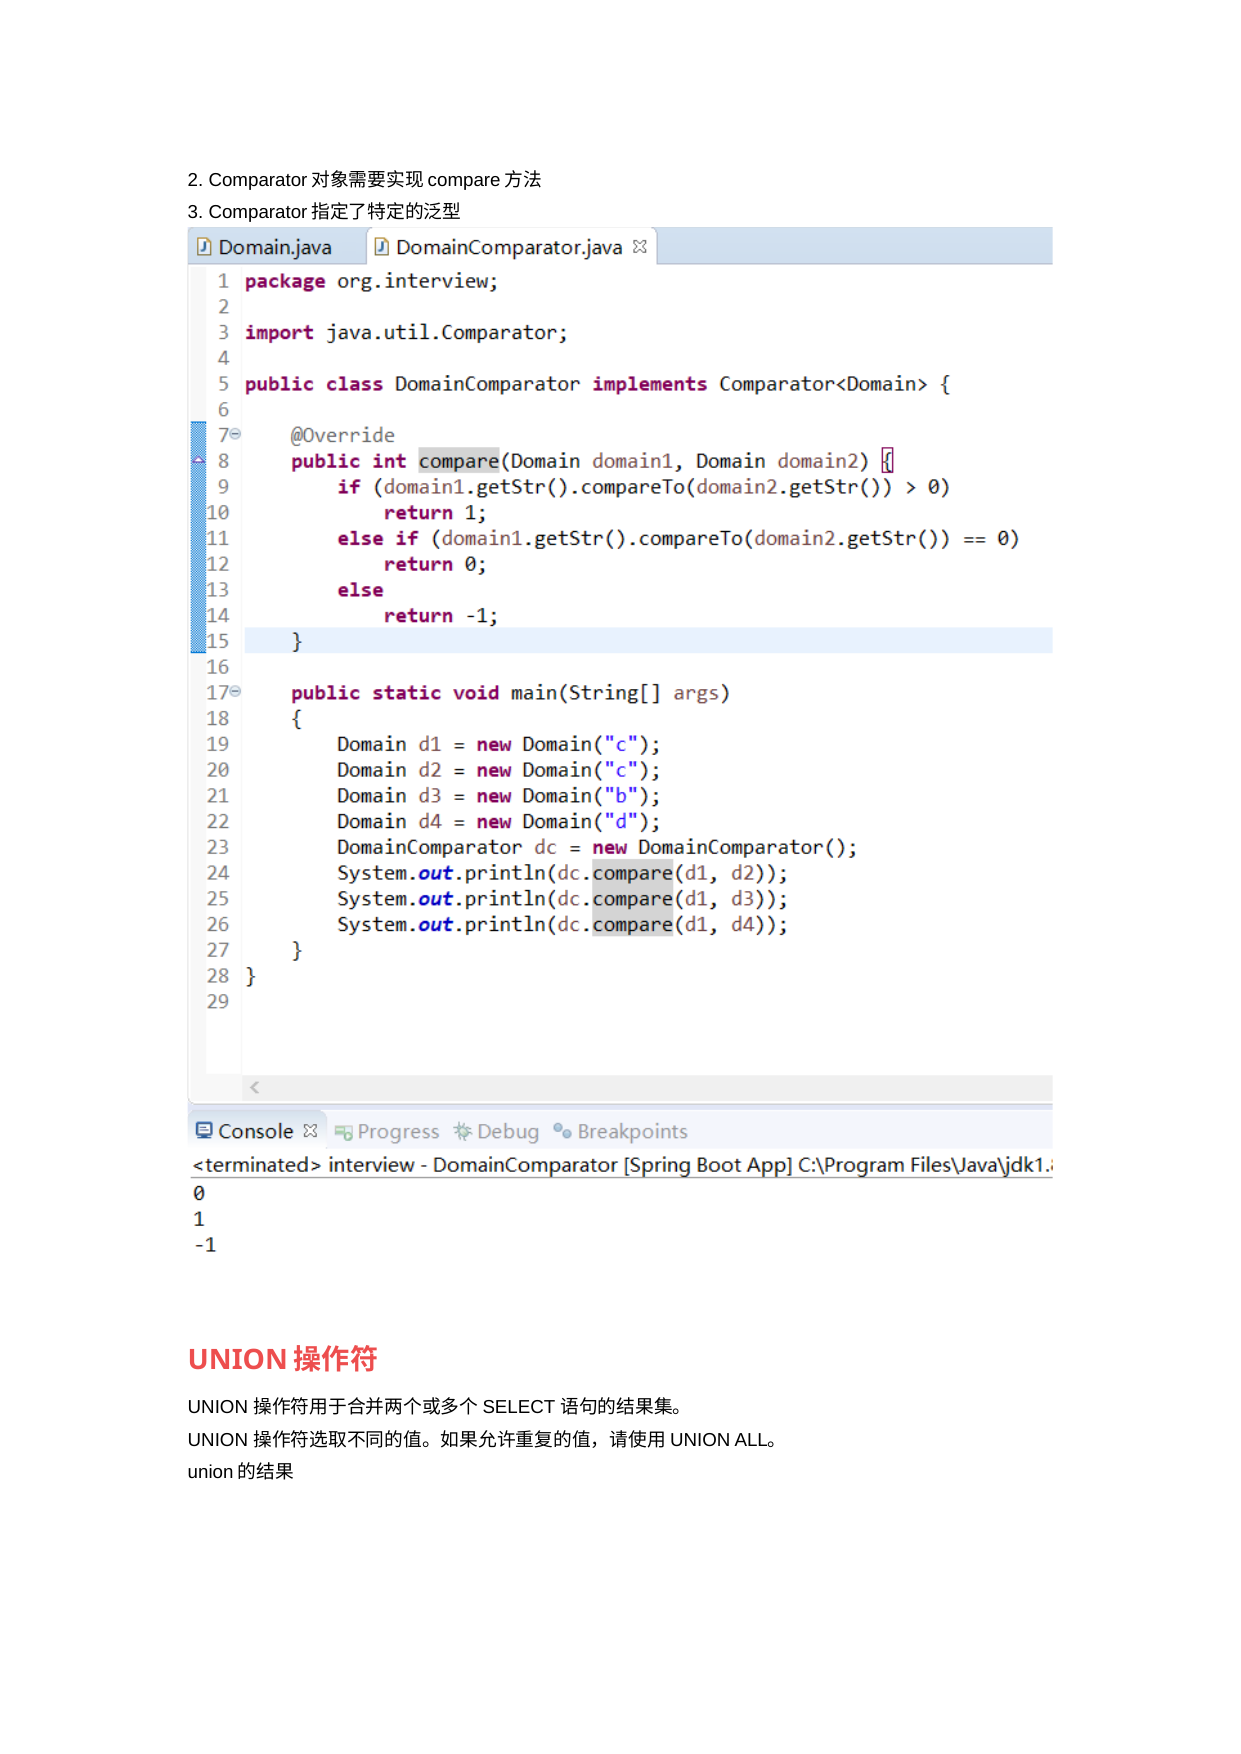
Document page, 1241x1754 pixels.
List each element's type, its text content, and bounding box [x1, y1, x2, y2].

text UNION 操作符选取不同的值。如果允许重复的值，请使用 UNION ALL。 [187, 1422, 1053, 1454]
text 2. Comparator对象需要实现compare方法 [187, 162, 1053, 194]
text union的结果 [187, 1454, 1053, 1487]
picture [187, 227, 1053, 1271]
text 3. Comparator指定了特定的泛型 [187, 194, 1053, 227]
subtitle UNION操作符 [187, 1324, 1053, 1389]
text UNION 操作符用于合并两个或多个 SELECT 语句的结果集。 [187, 1389, 1053, 1422]
